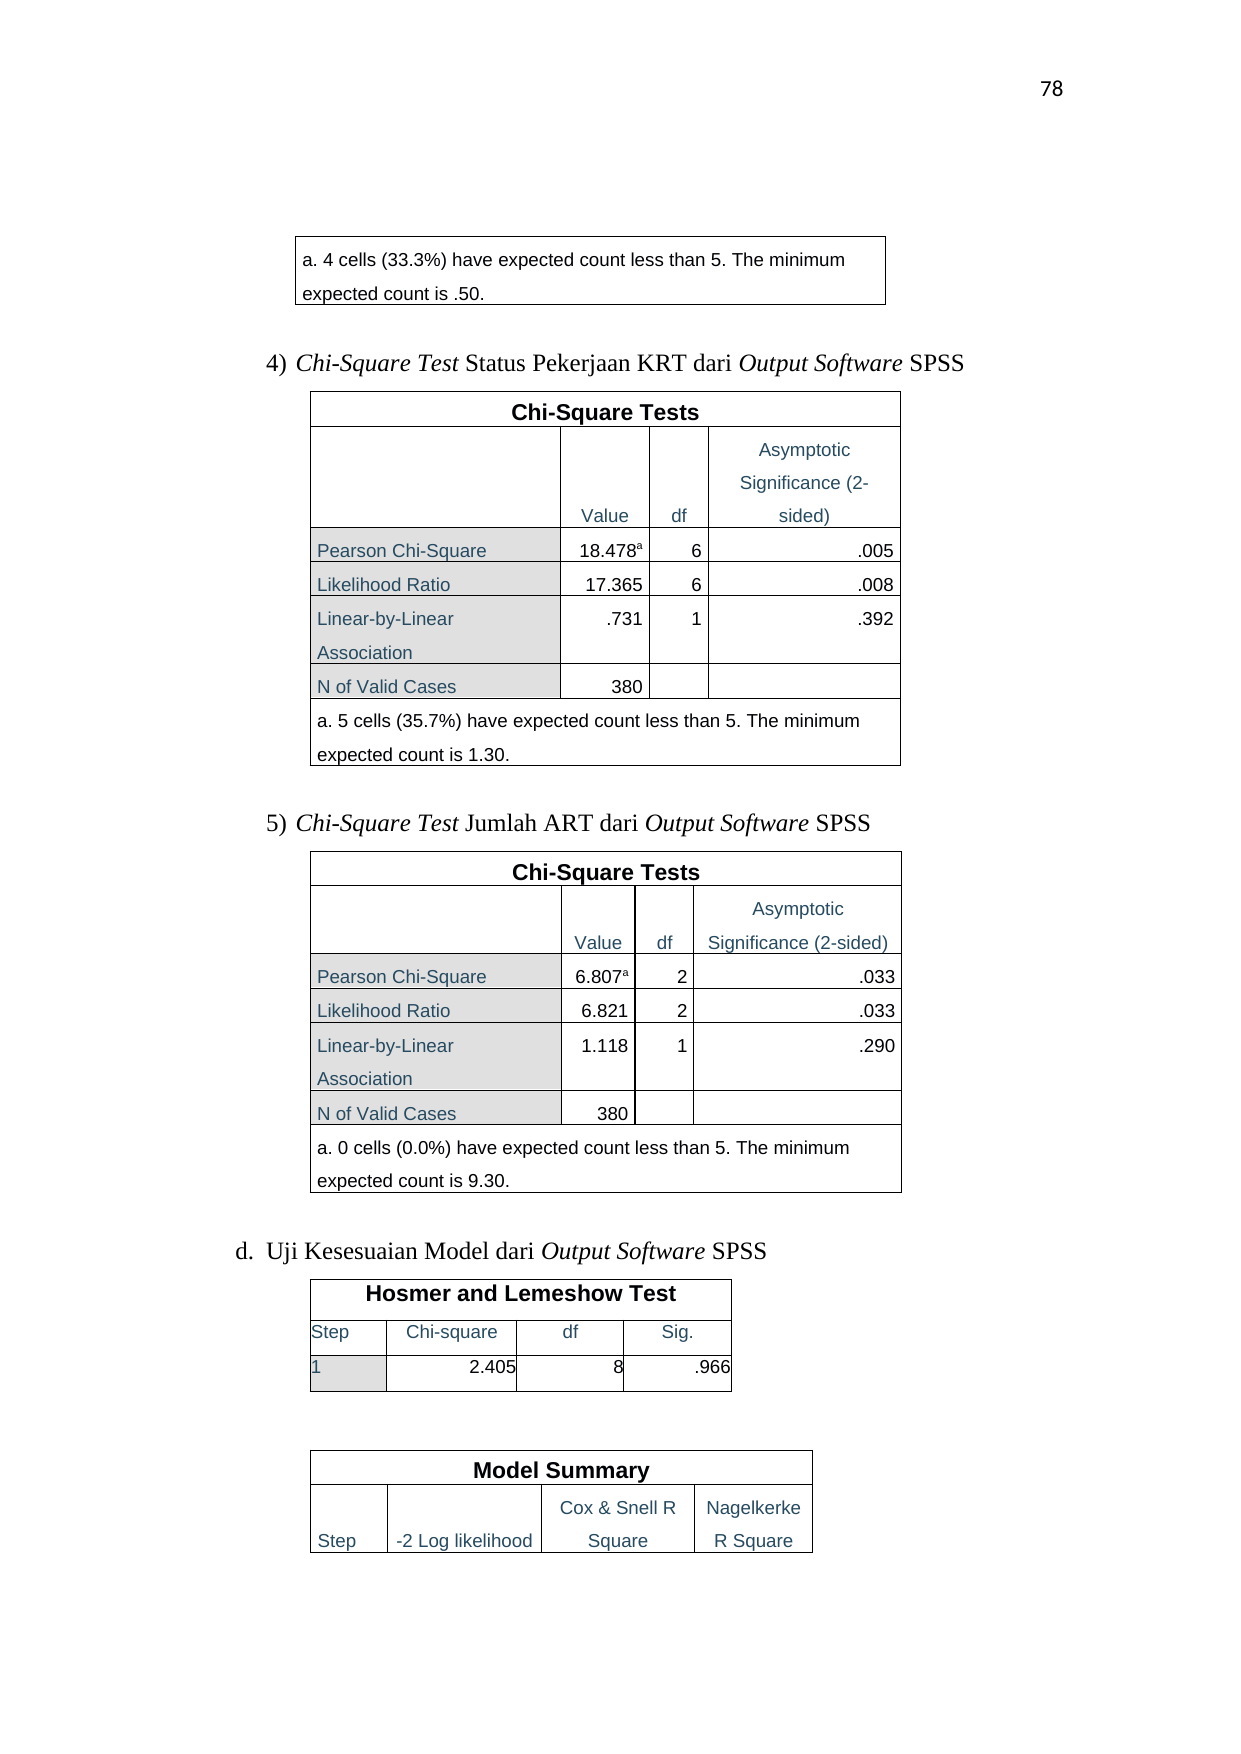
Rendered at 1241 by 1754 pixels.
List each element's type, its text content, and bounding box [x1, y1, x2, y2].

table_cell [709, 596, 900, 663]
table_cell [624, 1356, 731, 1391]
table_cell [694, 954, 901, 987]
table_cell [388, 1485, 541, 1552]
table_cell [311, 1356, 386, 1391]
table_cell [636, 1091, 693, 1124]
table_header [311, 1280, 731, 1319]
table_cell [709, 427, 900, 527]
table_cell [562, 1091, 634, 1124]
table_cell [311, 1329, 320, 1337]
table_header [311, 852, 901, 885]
list Uji Kesesuaian Model dari Output Software SPSS [235, 1236, 1063, 1264]
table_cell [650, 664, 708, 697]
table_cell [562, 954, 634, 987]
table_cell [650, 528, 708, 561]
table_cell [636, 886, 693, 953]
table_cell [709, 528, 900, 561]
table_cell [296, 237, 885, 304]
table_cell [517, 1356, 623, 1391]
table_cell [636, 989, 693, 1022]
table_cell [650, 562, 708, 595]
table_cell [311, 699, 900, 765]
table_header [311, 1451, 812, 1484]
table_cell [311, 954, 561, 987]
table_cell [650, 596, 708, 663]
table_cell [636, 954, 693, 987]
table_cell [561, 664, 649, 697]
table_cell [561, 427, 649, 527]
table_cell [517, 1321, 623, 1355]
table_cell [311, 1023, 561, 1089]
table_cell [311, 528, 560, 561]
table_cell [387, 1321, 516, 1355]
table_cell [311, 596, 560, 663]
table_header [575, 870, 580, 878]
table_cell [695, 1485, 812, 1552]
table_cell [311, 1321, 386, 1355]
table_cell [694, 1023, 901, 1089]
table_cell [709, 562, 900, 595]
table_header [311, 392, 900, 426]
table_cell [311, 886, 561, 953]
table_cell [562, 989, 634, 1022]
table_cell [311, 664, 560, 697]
list Chi-Square Test Status Pekerjaan KRT dari Output Software SPSS [266, 348, 1063, 377]
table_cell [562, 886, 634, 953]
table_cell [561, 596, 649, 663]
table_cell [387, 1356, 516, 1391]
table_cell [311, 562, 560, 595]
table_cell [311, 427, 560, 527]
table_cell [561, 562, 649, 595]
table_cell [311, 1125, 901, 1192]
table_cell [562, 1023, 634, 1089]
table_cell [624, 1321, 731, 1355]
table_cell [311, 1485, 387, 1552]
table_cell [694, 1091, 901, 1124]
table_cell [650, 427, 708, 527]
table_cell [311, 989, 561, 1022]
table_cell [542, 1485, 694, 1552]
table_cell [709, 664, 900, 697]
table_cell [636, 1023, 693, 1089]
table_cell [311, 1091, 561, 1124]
list Chi-Square Test Jumlah ART dari Output Software SPSS [266, 808, 1063, 837]
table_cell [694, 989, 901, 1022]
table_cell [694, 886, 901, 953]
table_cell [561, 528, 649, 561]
